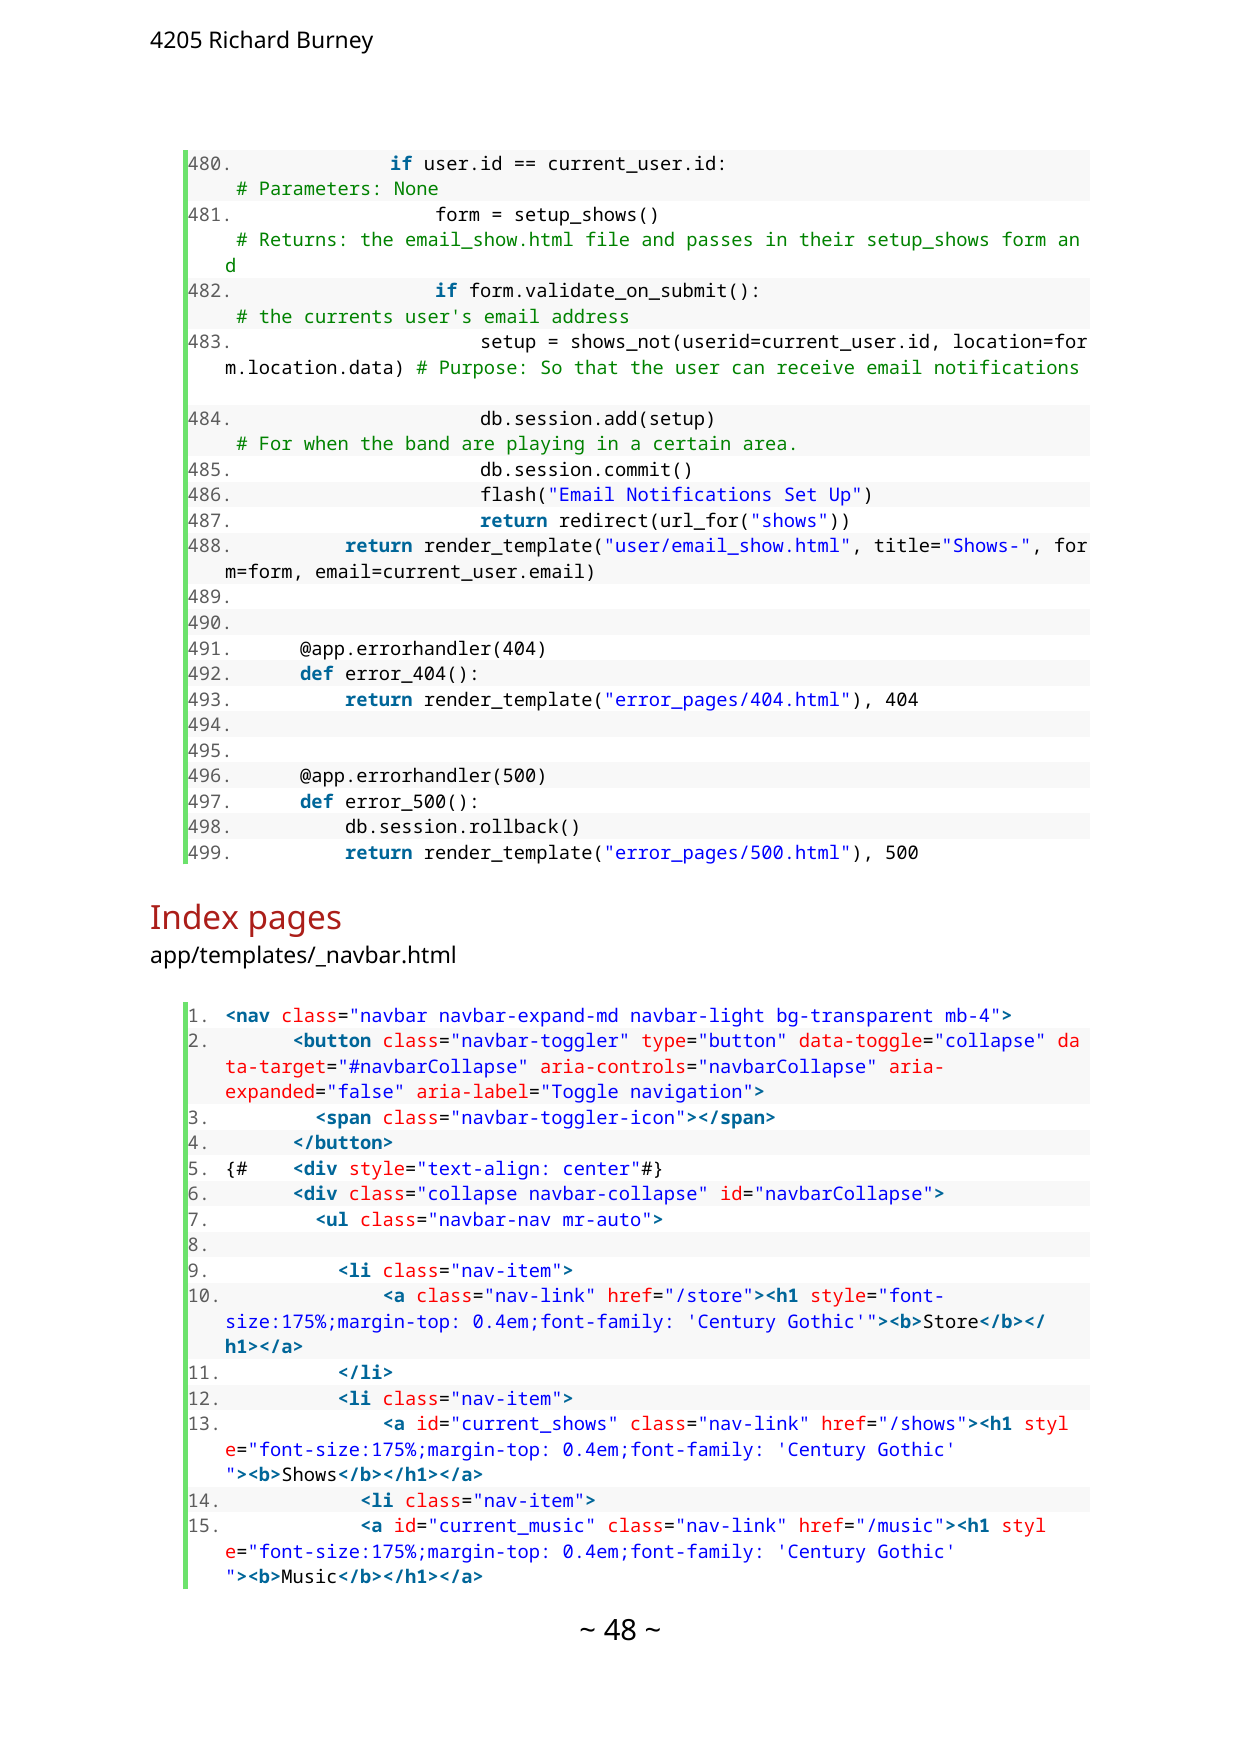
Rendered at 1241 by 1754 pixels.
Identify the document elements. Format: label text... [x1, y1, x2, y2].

list flash("Email Notifications Set Up") [188, 482, 1090, 507]
list setup = shows_not(userid=current_user.id, location=form.location.data) # Purpose: So that the user can receive email notifications [188, 329, 1090, 405]
list <a class="nav-link" href="/store"><h1 style="font-size:175%;margin-top: 0.4em;font-family: 'Century Gothic'"><b>Store</b></h1></a> [188, 1283, 1090, 1359]
list db.session.commit() [188, 456, 1090, 482]
list <a id="current_music" class="nav-link" href="/music"><h1 style="font-size:175%;margin-top: 0.4em;font-family: 'Century Gothic'"><b>Music</b></h1></a> [188, 1512, 1090, 1589]
list <nav class="navbar navbar-expand-md navbar-light bg-transparent mb-4"> [188, 1002, 1090, 1028]
list </button> [188, 1130, 1090, 1155]
list <ul class="navbar-nav mr-auto"> [188, 1206, 1090, 1232]
subtitle Index pages [150, 894, 1090, 939]
list <li class="nav-item"> [188, 1257, 1090, 1283]
list <li class="nav-item"> [188, 1487, 1090, 1512]
list def error_500(): [188, 788, 1090, 813]
list @app.errorhandler(404) [188, 635, 1090, 660]
list {# <div style="text-align: center"#} [188, 1155, 1090, 1181]
text app/templates/_navbar.html [150, 939, 1090, 970]
list return render_template("error_pages/500.html"), 500 [188, 839, 1090, 864]
list if user.id == current_user.id: # Parameters: None [188, 150, 1090, 201]
list if form.validate_on_submit(): # the currents user's email address [188, 278, 1090, 329]
list def error_404(): [188, 660, 1090, 686]
list </li> [188, 1359, 1090, 1385]
list db.session.add(setup) # For when the band are playing in a certain area. [188, 405, 1090, 456]
list <li class="nav-item"> [188, 1385, 1090, 1410]
list <button class="navbar-toggler" type="button" data-toggle="collapse" data-target="#navbarCollapse" aria-controls="navbarCollapse" aria-expanded="false" aria-label="Toggle navigation"> [188, 1028, 1090, 1104]
list @app.errorhandler(500) [188, 762, 1090, 788]
list return render_template("error_pages/404.html"), 404 [188, 686, 1090, 711]
list <a id="current_shows" class="nav-link" href="/shows"><h1 style="font-size:175%;margin-top: 0.4em;font-family: 'Century Gothic'"><b>Shows</b></h1></a> [188, 1410, 1090, 1487]
list form = setup_shows() # Returns: the email_show.html file and passes in their setup_shows form and [188, 201, 1090, 278]
list db.session.rollback() [188, 813, 1090, 839]
list return redirect(url_for("shows")) [188, 507, 1090, 533]
list return render_template("user/email_show.html", title="Shows-", form=form, email=current_user.email) [188, 533, 1090, 584]
list <div class="collapse navbar-collapse" id="navbarCollapse"> [188, 1181, 1090, 1206]
list <span class="navbar-toggler-icon"></span> [188, 1104, 1090, 1130]
